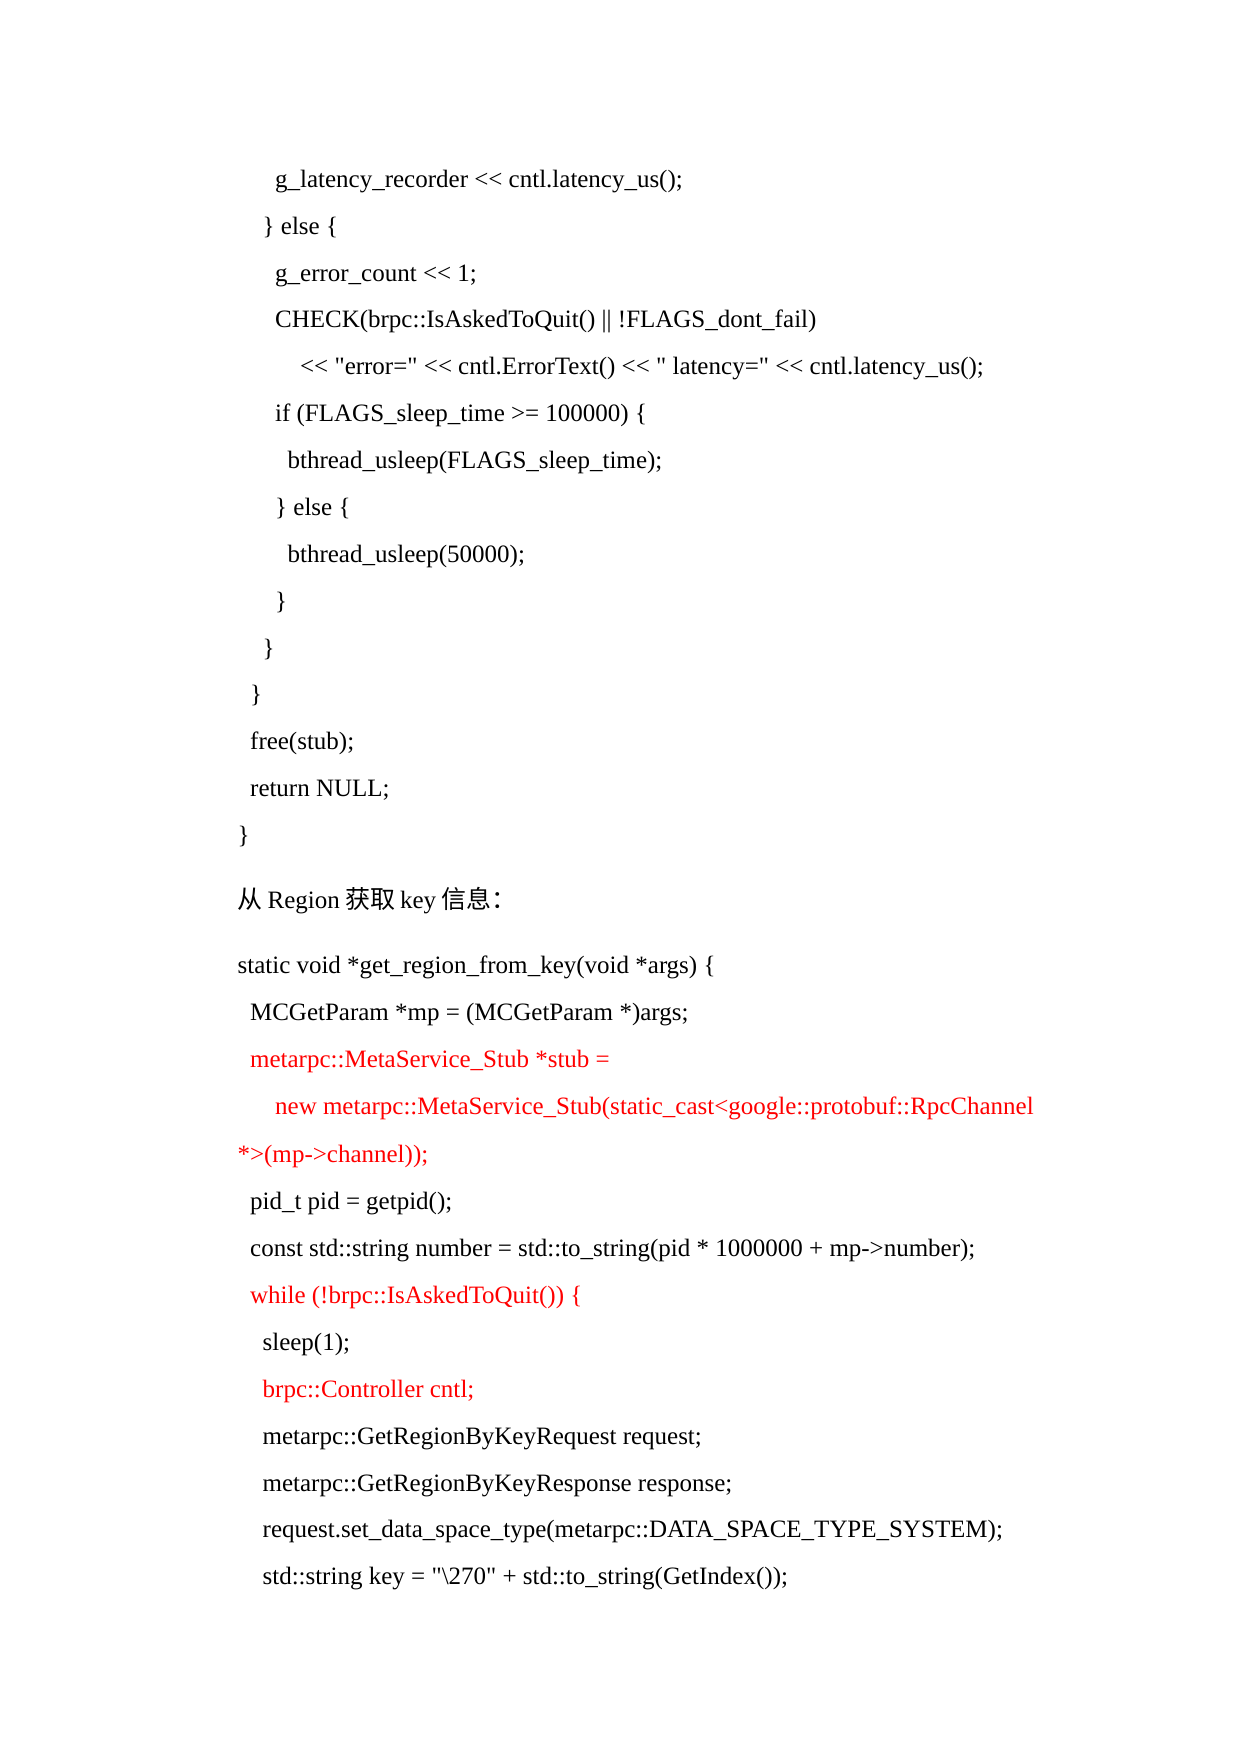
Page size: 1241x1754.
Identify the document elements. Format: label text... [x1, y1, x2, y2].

text std::string key = "\270" + std::to_string(GetIndex()); [237, 1559, 1053, 1592]
text g_error_count << 1; [237, 256, 1053, 288]
text } else { [237, 490, 1053, 523]
text metarpc::MetaService_Stub *stub = [237, 1042, 1053, 1074]
text static void *get_region_from_key(void *args) { [237, 948, 1053, 981]
text return NULL; [237, 771, 1053, 804]
text metarpc::GetRegionByKeyRequest request; [237, 1419, 1053, 1451]
text pid_t pid = getpid(); [237, 1184, 1053, 1217]
text metarpc::GetRegionByKeyResponse response; [237, 1466, 1053, 1498]
text sleep(1); [237, 1325, 1053, 1358]
text } else { [237, 209, 1053, 241]
text } [237, 818, 1053, 851]
text MCGetParam *mp = (MCGetParam *)args; [237, 995, 1053, 1028]
text while (!brpc::IsAskedToQuit()) { [237, 1278, 1053, 1311]
text << "error=" << cntl.ErrorText() << " latency=" << cntl.latency_us(); [237, 349, 1053, 382]
text g_latency_recorder << cntl.latency_us(); [237, 162, 1053, 194]
text const std::string number = std::to_string(pid * 1000000 + mp->number); [237, 1231, 1053, 1264]
text } [237, 584, 1053, 616]
text brpc::Controller cntl; [237, 1372, 1053, 1404]
text } [237, 631, 1053, 663]
text if (FLAGS_sleep_time >= 100000) { [237, 396, 1053, 429]
text bthread_usleep(FLAGS_sleep_time); [237, 443, 1053, 476]
text 从Region获取key信息： [237, 865, 1053, 930]
text CHECK(brpc::IsAskedToQuit() || !FLAGS_dont_fail) [237, 303, 1053, 335]
text free(stub); [237, 724, 1053, 757]
text } [237, 678, 1053, 710]
text new metarpc::MetaService_Stub(static_cast<google::protobuf::RpcChannel *>(mp->channel)); [237, 1089, 1053, 1170]
text bthread_usleep(50000); [237, 537, 1053, 569]
text request.set_data_space_type(metarpc::DATA_SPACE_TYPE_SYSTEM); [237, 1513, 1053, 1545]
